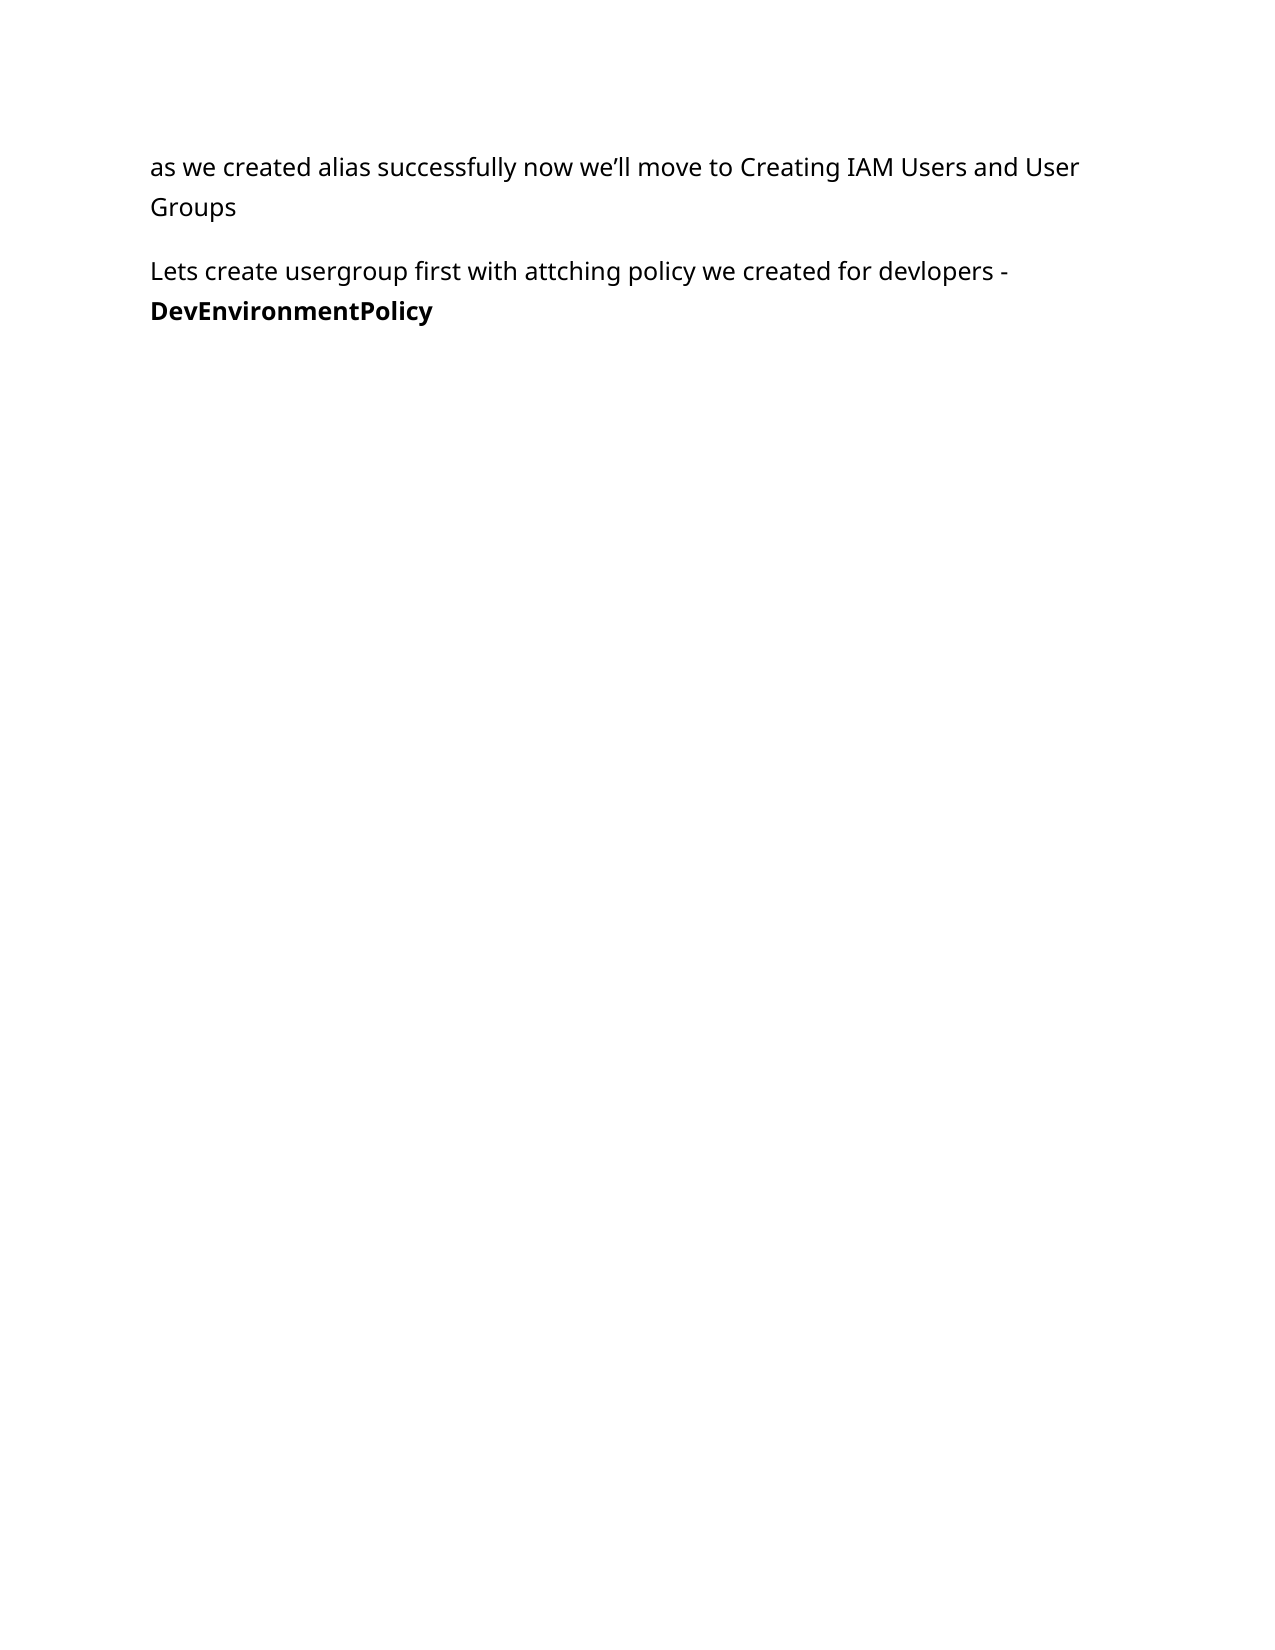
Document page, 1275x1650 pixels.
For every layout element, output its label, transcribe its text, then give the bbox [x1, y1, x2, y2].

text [150, 150, 1125, 223]
text Lets create usergroup first with attching policy we created for devlopers - DevEnvironmentPolicy [150, 254, 1125, 327]
